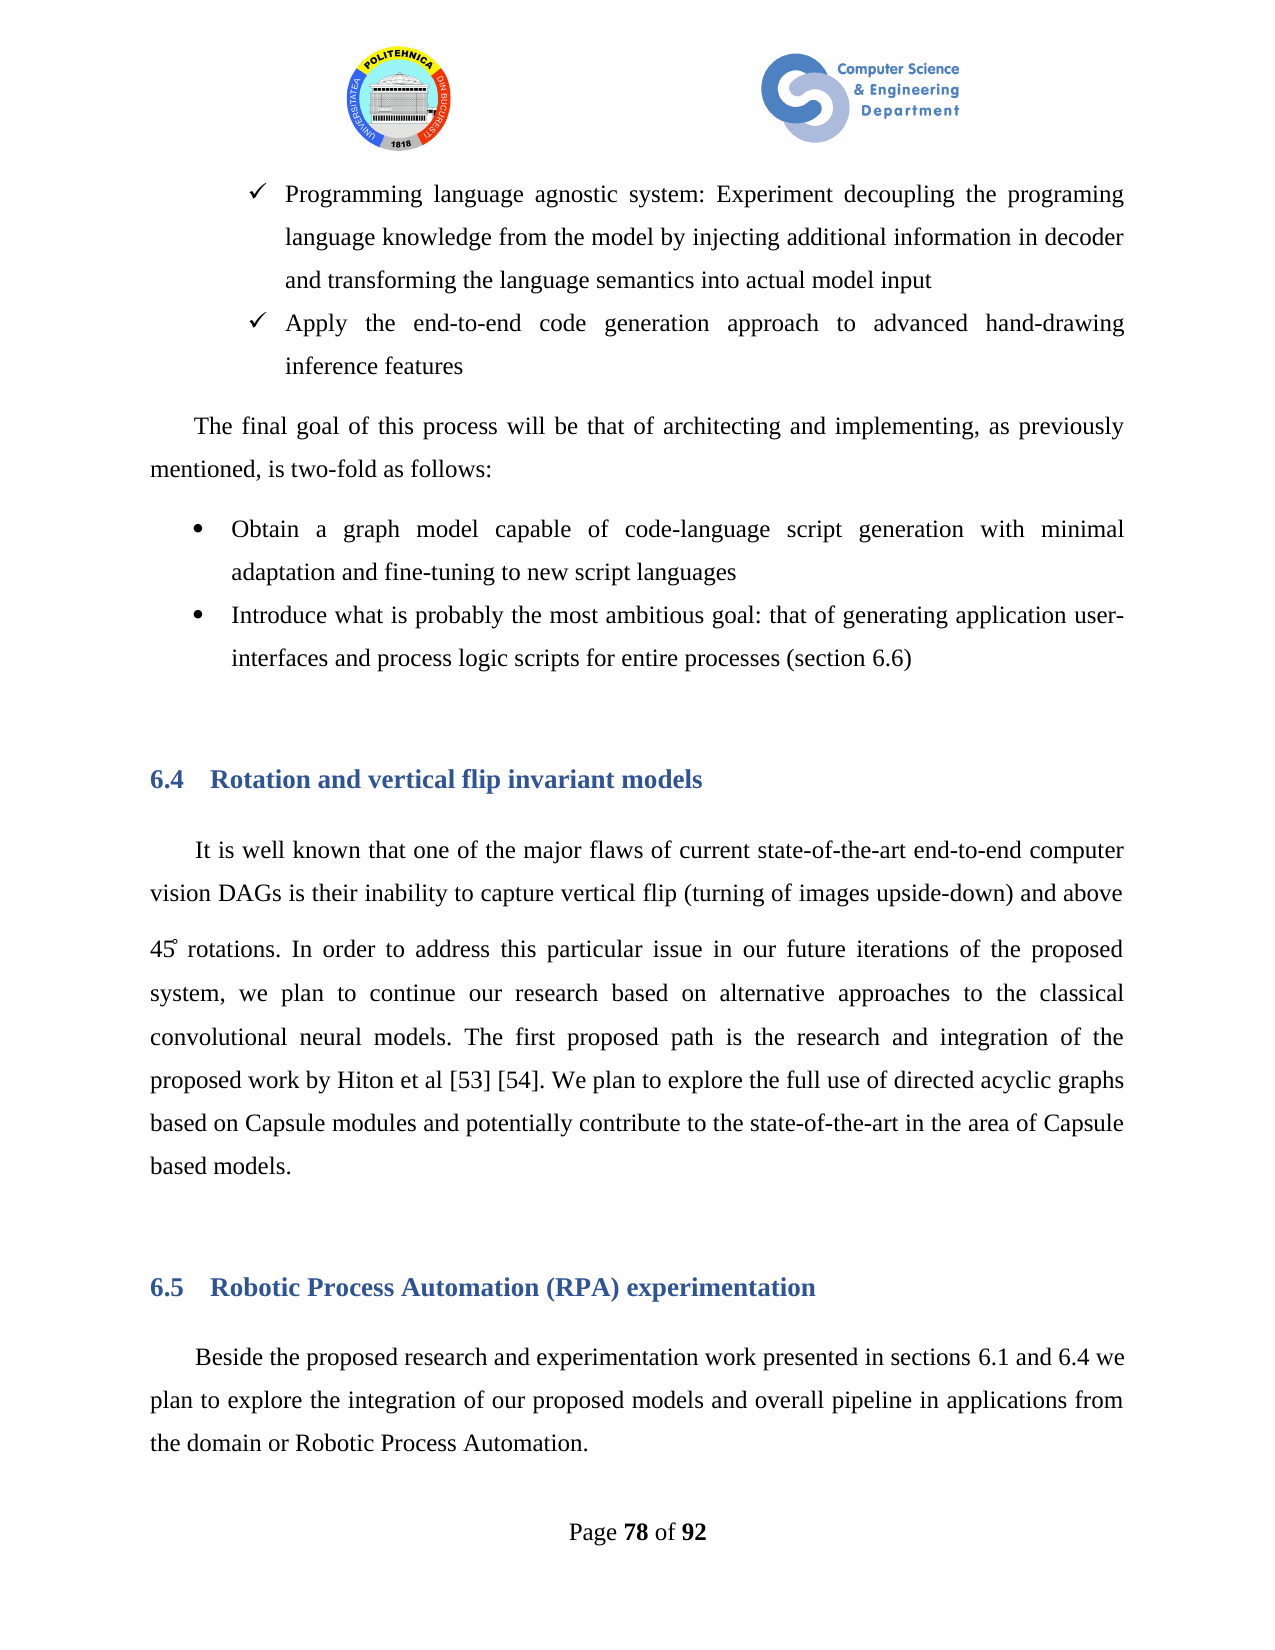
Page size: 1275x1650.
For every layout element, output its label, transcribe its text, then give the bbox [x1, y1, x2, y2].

list Introduce what is probably the most ambitious goal: that of generating application user-interfaces and process logic scripts for entire processes (section 6.6) [194, 600, 1125, 672]
picture [346, 46, 451, 151]
list Obtain a graph model capable of code-language script generation with minimal adaptation and fine-tuning to new script languages [194, 514, 1125, 586]
text The final goal of this process will be that of architecting and implementing, as previously mentioned, is two-fold as follows: [150, 411, 1125, 483]
picture [760, 53, 963, 144]
subtitle Robotic Process Automation (RPA) experimentation [150, 1271, 1125, 1302]
list Programming language agnostic system: Experiment decoupling the programing language knowledge from the model by injecting additional information in decoder and transforming the language semantics into actual model input [247, 179, 1125, 294]
list Apply the end-to-end code generation approach to advanced hand-drawing inference features [247, 308, 1125, 380]
text Beside the proposed research and experimentation work presented in sections 6.1 and 6.4 we plan to explore the integration of our proposed models and overall pipeline in applications from the domain or Robotic Process Automation. [150, 1342, 1125, 1457]
text It is well known that one of the major flaws of current state-of-the-art end-to-end computer vision DAGs is their inability to capture vertical flip (turning of images upside-down) and above 45̊ rotations. In order to address this particular issue in our future iterations of the proposed system, we plan to continue our research based on alternative approaches to the classical convolutional neural models. The first proposed path is the research and integration of the proposed work by Hiton et al . We plan to explore the full use of directed acyclic graphs based on Capsule modules and potentially contribute to the state-of-the-art in the area of Capsule based models. [150, 835, 1125, 1180]
subtitle Rotation and vertical flip invariant models [150, 763, 1125, 794]
